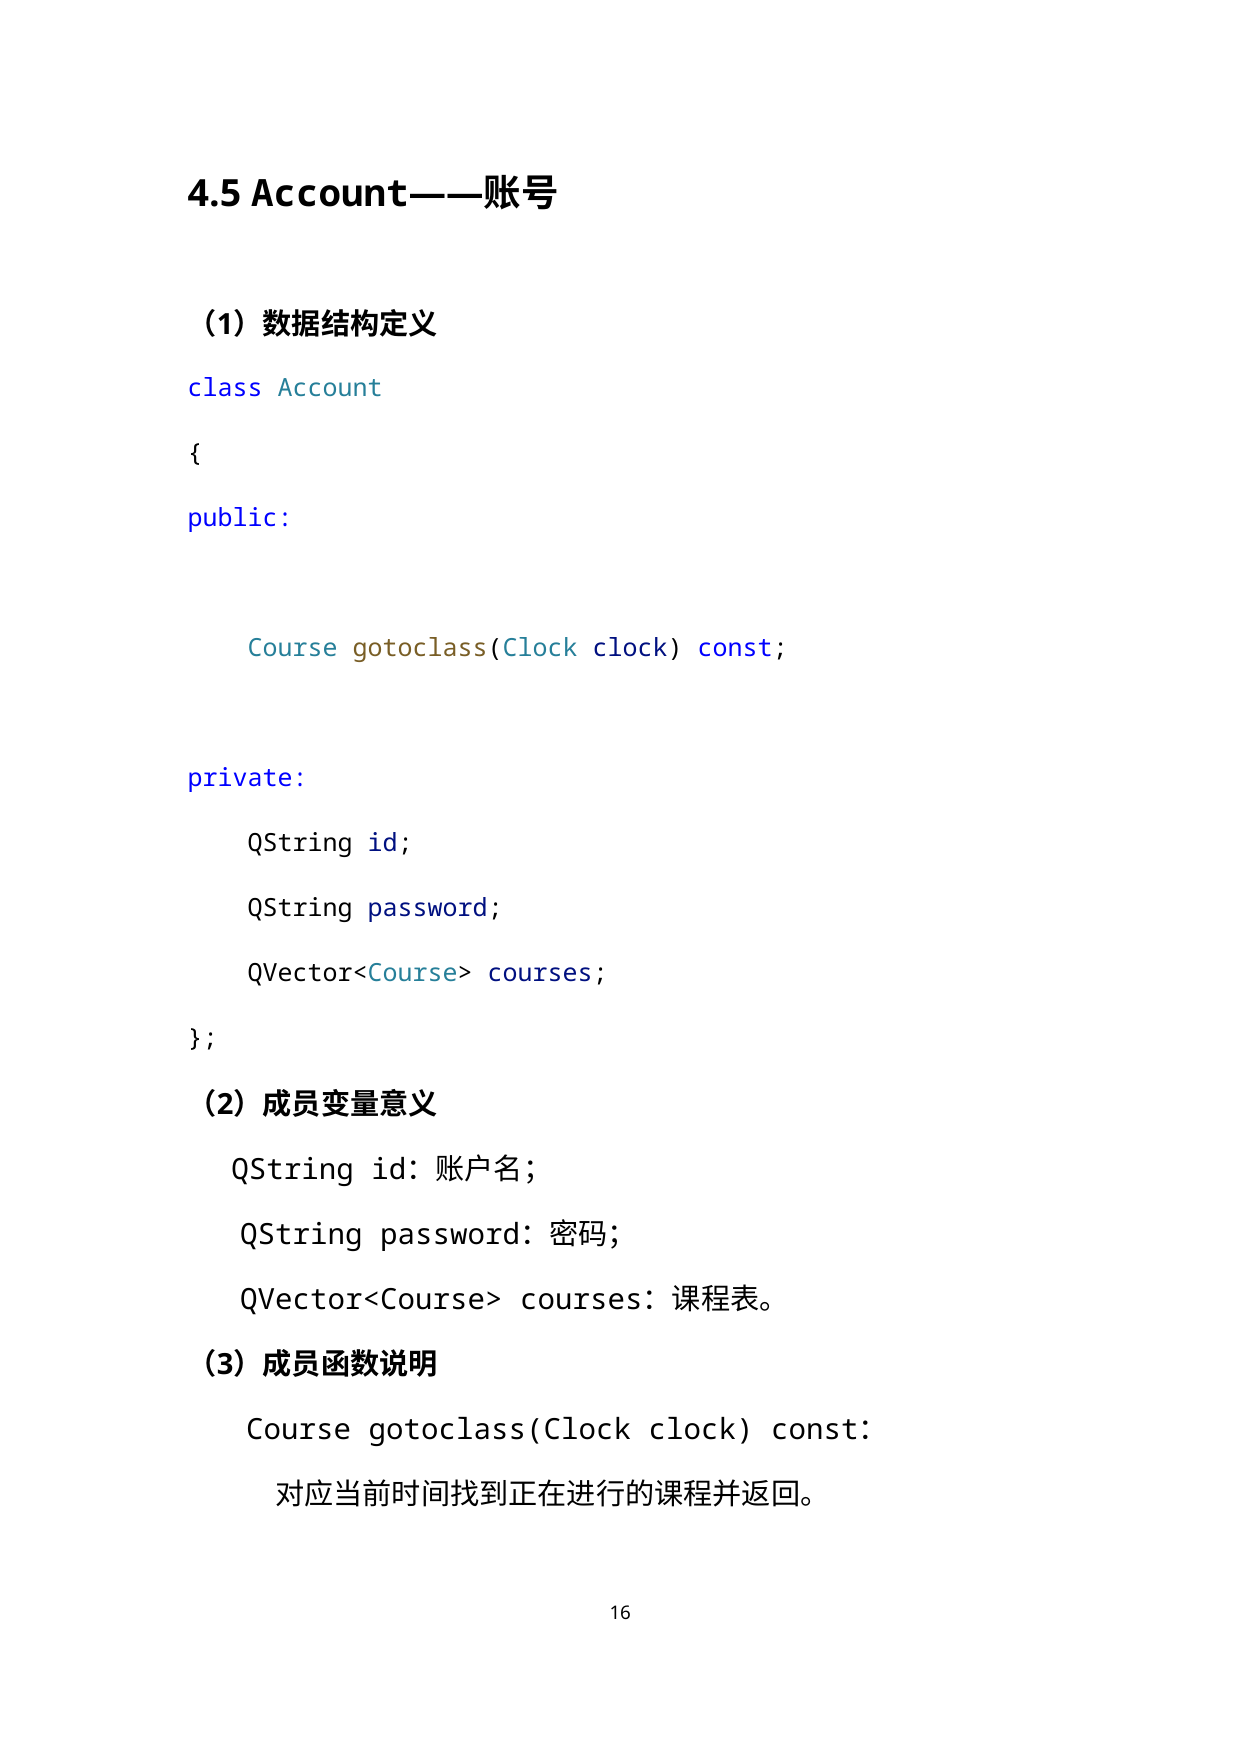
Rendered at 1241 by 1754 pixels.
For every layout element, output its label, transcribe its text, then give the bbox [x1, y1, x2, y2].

text （2）成员变量意义 [187, 1069, 1053, 1134]
text （3）成员函数说明 [187, 1329, 1053, 1394]
text 对应当前时间找到正在进行的课程并返回。 [246, 1459, 1053, 1524]
text QString password：密码； [187, 1199, 1053, 1264]
text }; [187, 1004, 1053, 1069]
text QVector<Course> courses; [187, 939, 1053, 1004]
text QString password; [187, 874, 1053, 939]
text QString id：账户名； [187, 1134, 1053, 1199]
text Course gotoclass(Clock clock) const; [187, 614, 1053, 679]
text QVector<Course> courses：课程表。 [187, 1264, 1053, 1329]
text Course gotoclass(Clock clock) const： [246, 1394, 1053, 1459]
text private: [187, 744, 1053, 809]
text public: [187, 484, 1053, 549]
text { [187, 419, 1053, 484]
subtitle 4.5 Account——账号 [187, 160, 1053, 225]
text class Account [187, 354, 1053, 419]
text QString id; [187, 809, 1053, 874]
text （1）数据结构定义 [187, 289, 1053, 354]
